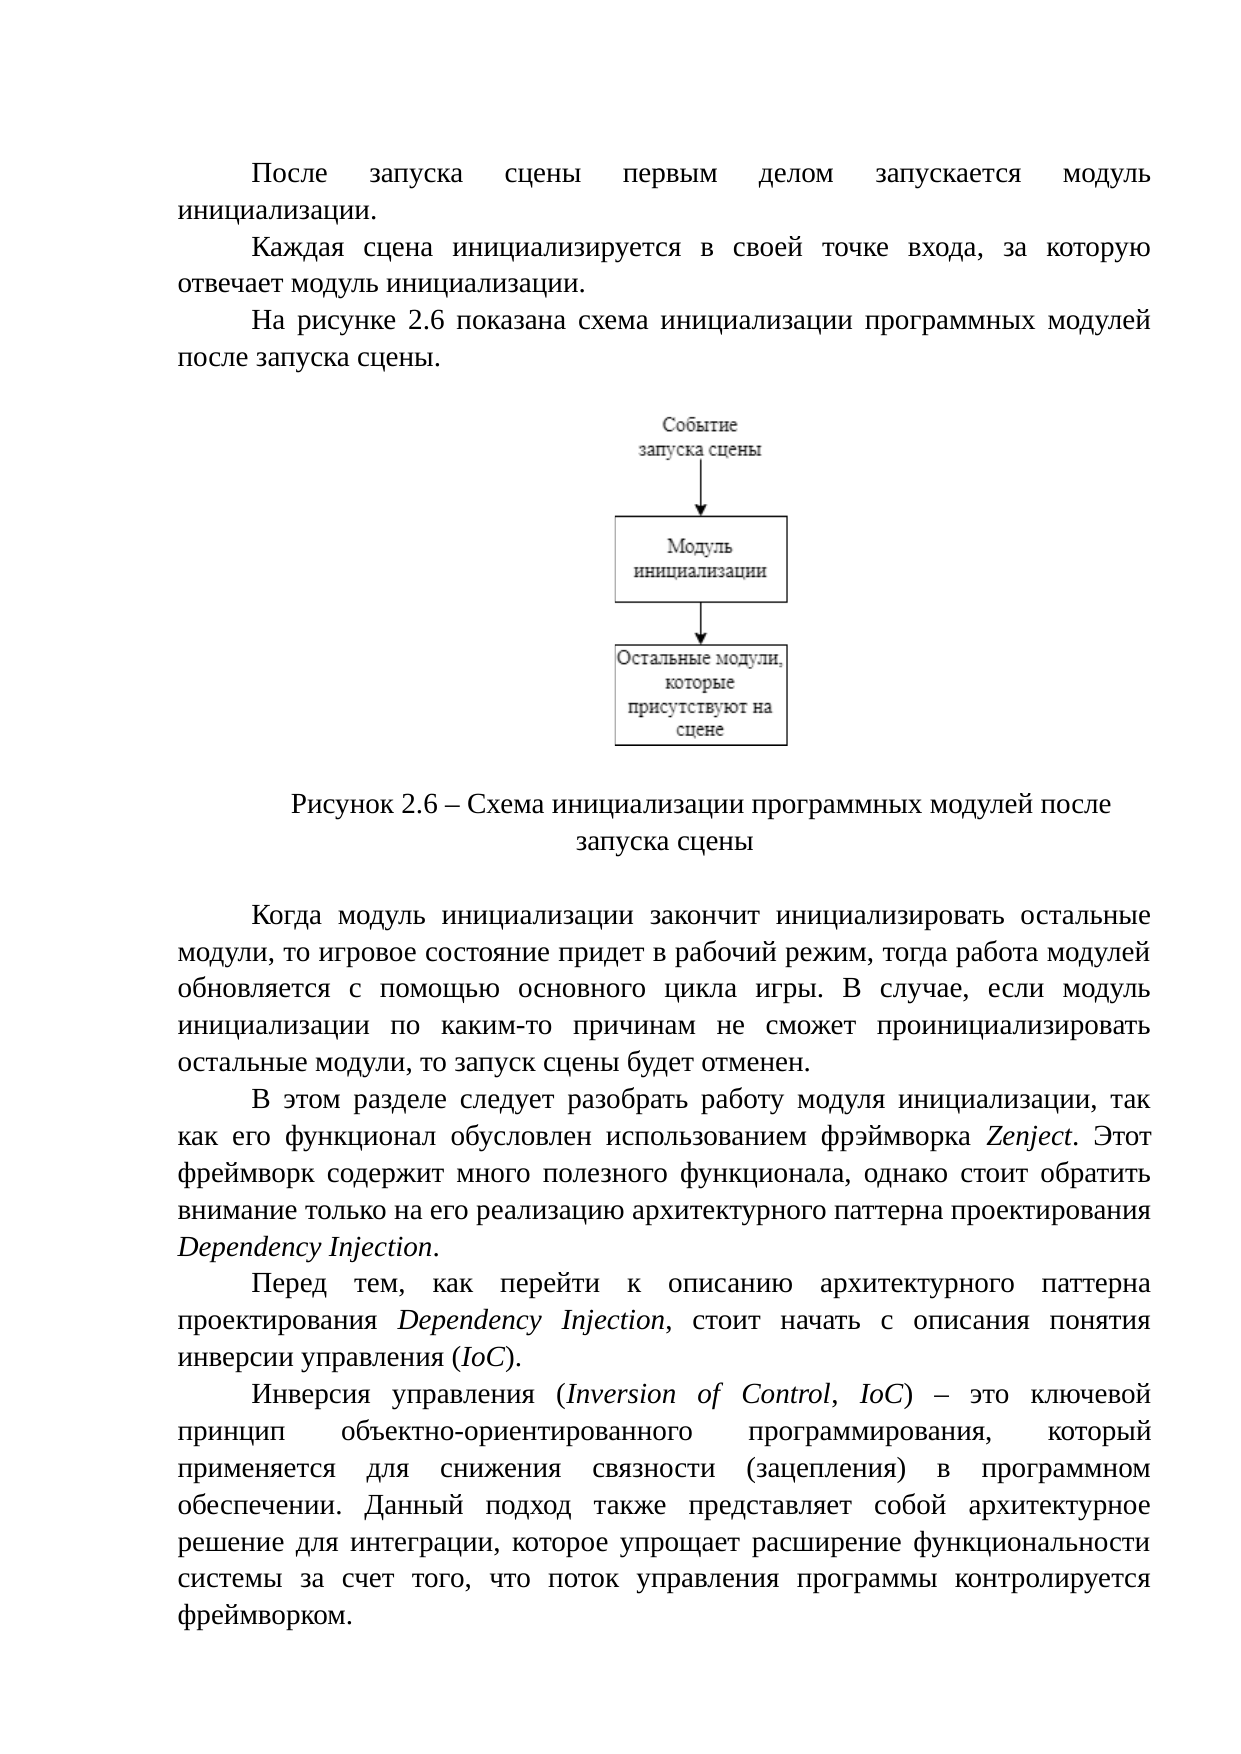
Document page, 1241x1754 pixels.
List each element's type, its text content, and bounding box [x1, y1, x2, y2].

text Инверсия управления (Inversion of Control, IoC) – это ключевой принцип объектно-ориентированного программирования, который применяется для снижения связности (зацепления) в программном обеспечении. Данный подход также представляет собой архитектурное решение для интеграции, которое упрощает расширение функциональности системы за счет того, что поток управления программы контролируется фреймворком. [177, 1376, 1152, 1631]
text После запуска сцены первым делом запускается модуль инициализации. [177, 155, 1152, 225]
text Когда модуль инициализации закончит инициализировать остальные модули, то игровое состояние придет в рабочий режим, тогда работа модулей обновляется с помощью основного цикла игры. В случае, если модуль инициализации по каким-то причинам не сможет проинициализировать остальные модули, то запуск сцены будет отменен. [177, 897, 1152, 1078]
text Рисунок 2.6 – Схема инициализации программных модулей после запуска сцены [177, 786, 1152, 857]
text На рисунке 2.6 показана схема инициализации программных модулей после запуска сцены. [177, 302, 1152, 373]
text Каждая сцена инициализируется в своей точке входа, за которую отвечает модуль инициализации. [177, 229, 1152, 299]
text Перед тем, как перейти к описанию архитектурного паттерна проектирования Dependency Injection, стоит начать с описания понятия инверсии управления (IoC). [177, 1266, 1152, 1373]
picture [614, 413, 788, 746]
text В этом разделе следует разобрать работу модуля инициализации, так как его функционал обусловлен использованием фрэймворка Zenject. Этот фреймворк содержит много полезного функционала, однако стоит обратить внимание только на его реализацию архитектурного паттерна проектирования Dependency Injection. [177, 1081, 1152, 1262]
